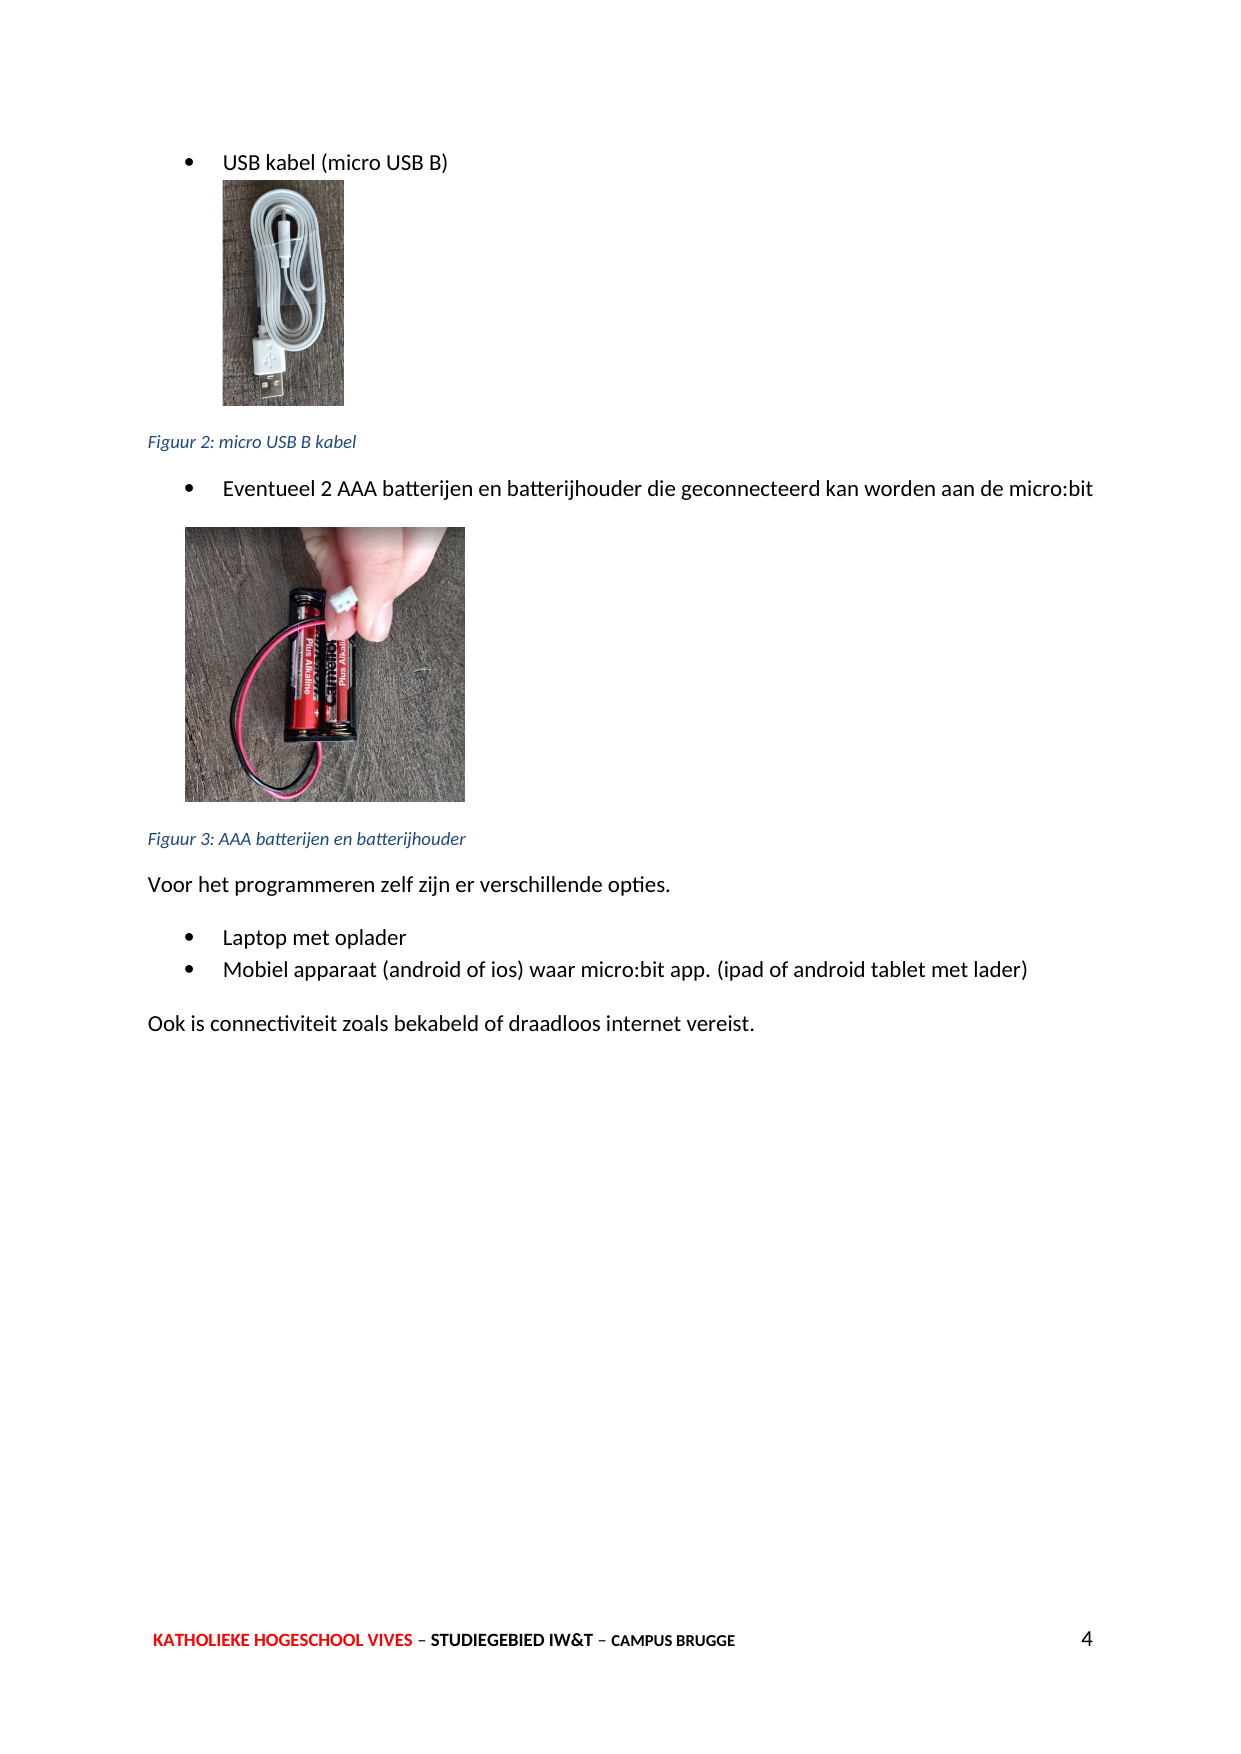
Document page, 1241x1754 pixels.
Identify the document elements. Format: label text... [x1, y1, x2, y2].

list Eventueel 2 AAA batterijen en batterijhouder die geconnecteerd kan worden aan de micro:bit [185, 474, 1122, 502]
list Mobiel apparaat (android of ios) waar micro:bit app. (ipad of android tablet met lader) [185, 956, 1122, 984]
text Ook is connectiviteit zoals bekabeld of draadloos internet vereist. [148, 1009, 1122, 1037]
list USB kabel (micro USB B) [185, 148, 1122, 176]
picture [222, 180, 344, 406]
list Laptop met oplader [185, 923, 1122, 951]
text Voor het programmeren zelf zijn er verschillende opties. [148, 870, 1122, 898]
picture [185, 527, 465, 802]
